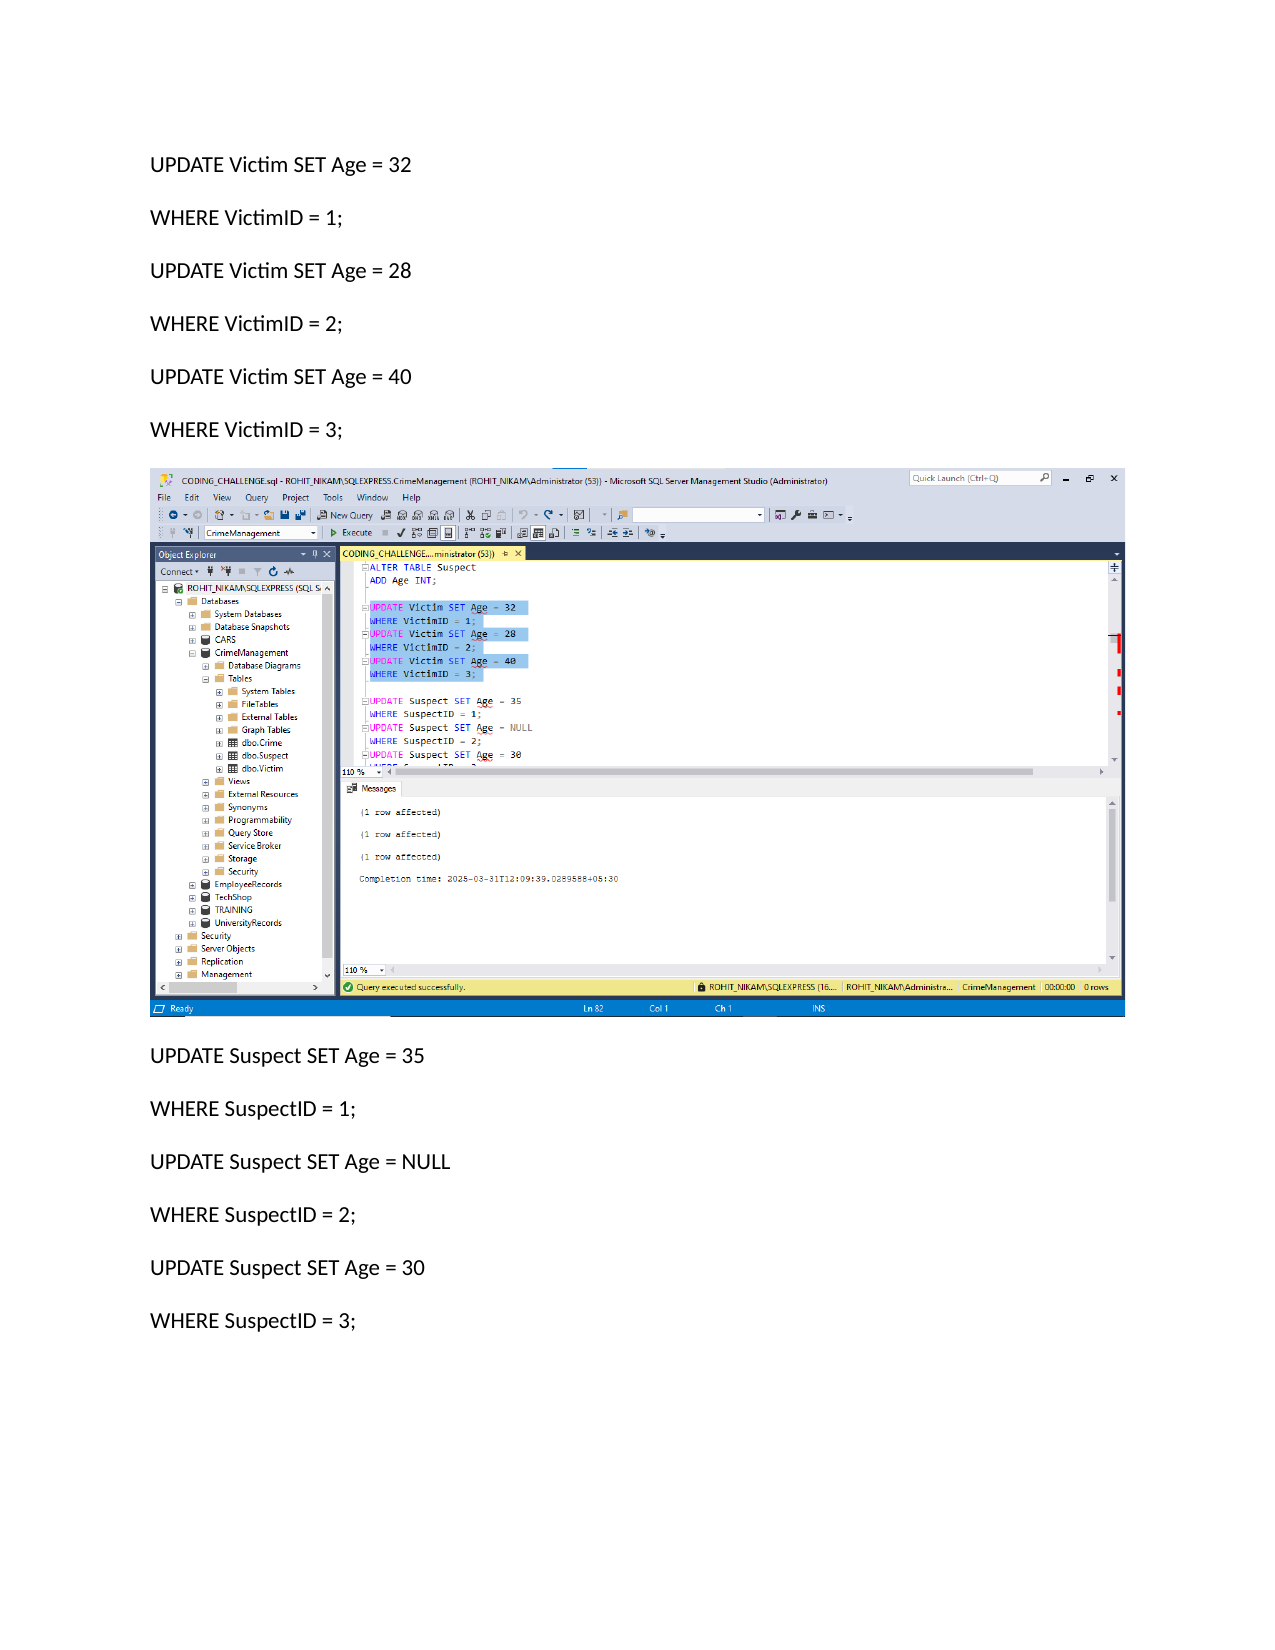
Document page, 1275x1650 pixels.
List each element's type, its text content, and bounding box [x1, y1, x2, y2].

text UPDATE Victim SET Age = 40 [150, 362, 1125, 390]
text UPDATE Suspect SET Age = 30 [150, 1253, 1125, 1281]
text UPDATE Suspect SET Age = 35 [150, 1041, 1125, 1069]
text WHERE VictimID = 2; [150, 309, 1125, 337]
text WHERE VictimID = 1; [150, 203, 1125, 231]
text WHERE SuspectID = 3; [150, 1306, 1125, 1334]
text WHERE VictimID = 3; [150, 415, 1125, 443]
text UPDATE Victim SET Age = 32 [150, 150, 1125, 178]
text UPDATE Suspect SET Age = NULL [150, 1147, 1125, 1175]
text UPDATE Victim SET Age = 28 [150, 256, 1125, 284]
picture [150, 468, 1125, 1017]
text WHERE SuspectID = 2; [150, 1200, 1125, 1228]
text WHERE SuspectID = 1; [150, 1094, 1125, 1122]
